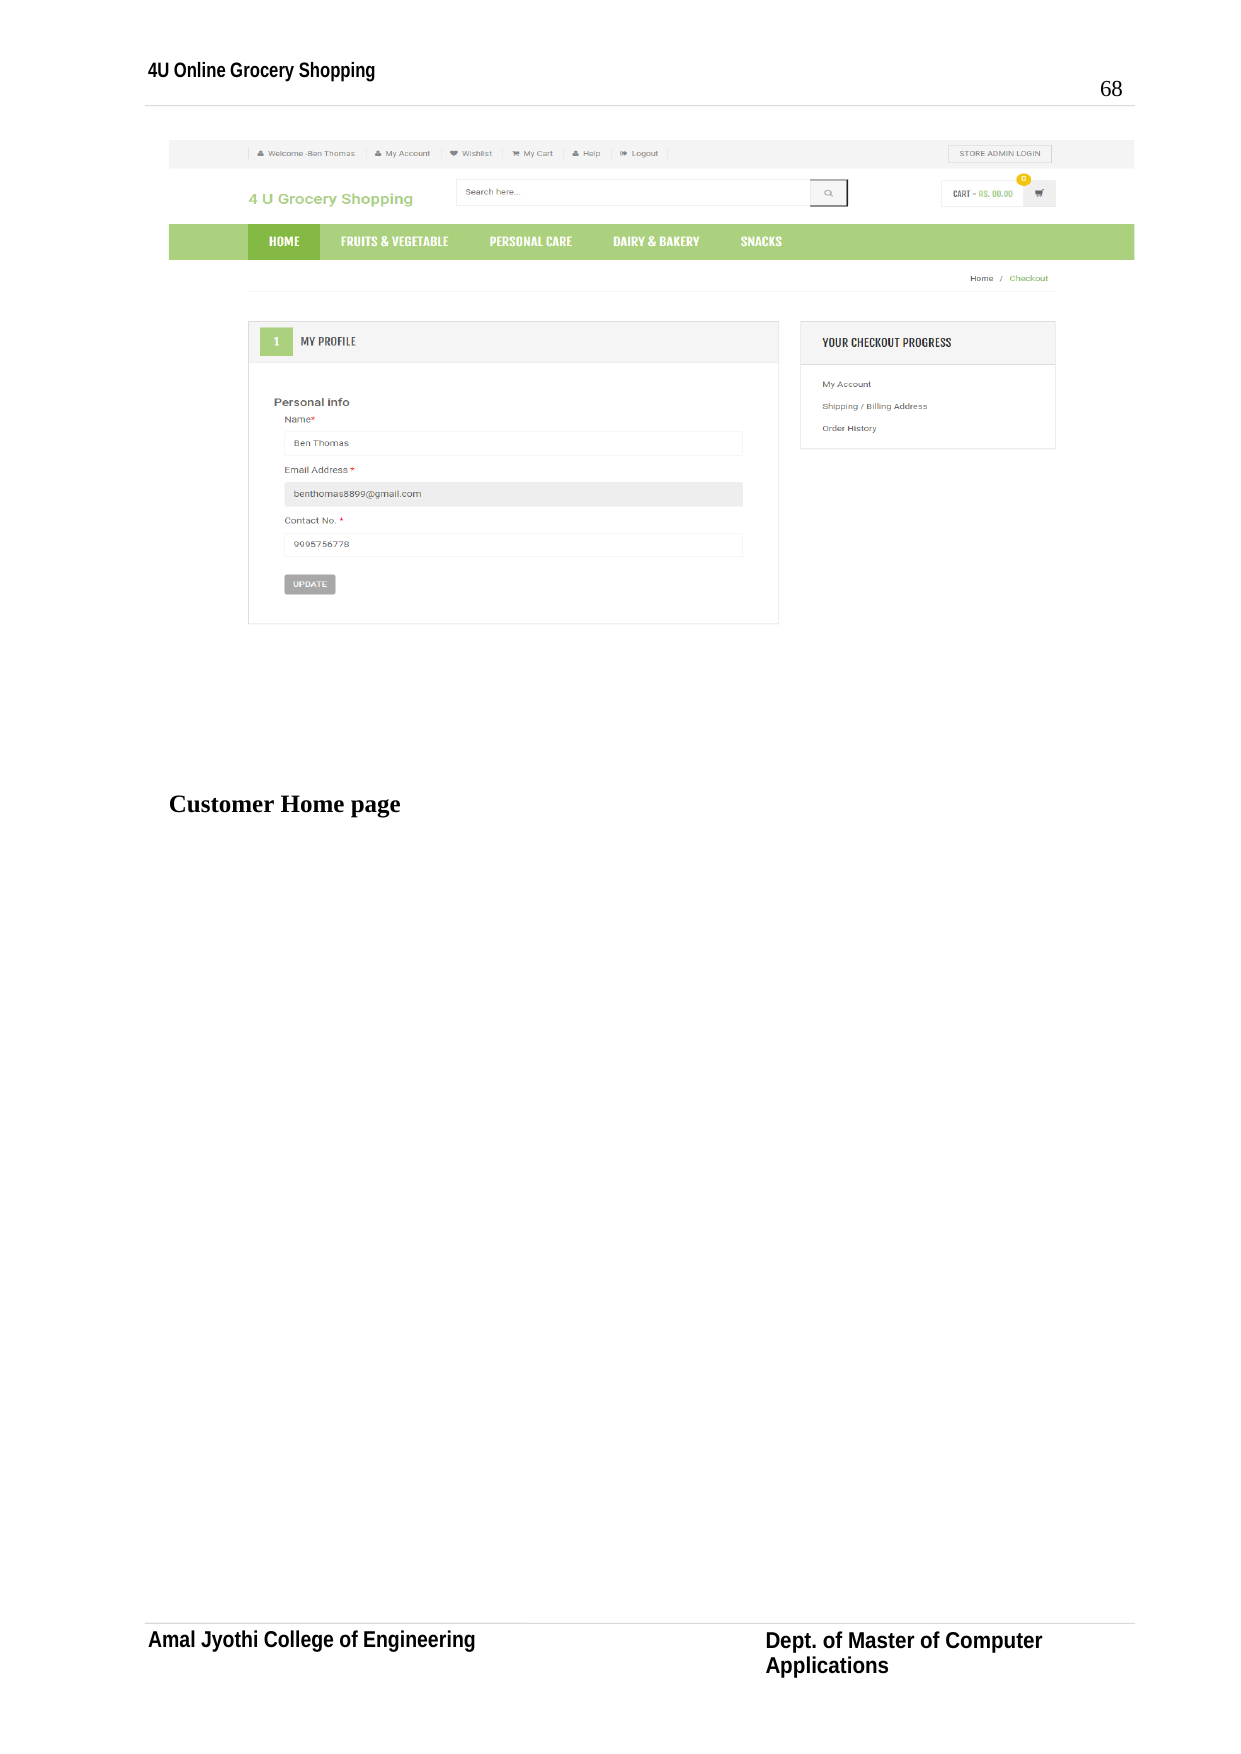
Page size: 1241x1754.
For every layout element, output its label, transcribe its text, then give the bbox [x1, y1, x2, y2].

text Customer Home page [169, 789, 1115, 818]
picture [168, 140, 1135, 673]
